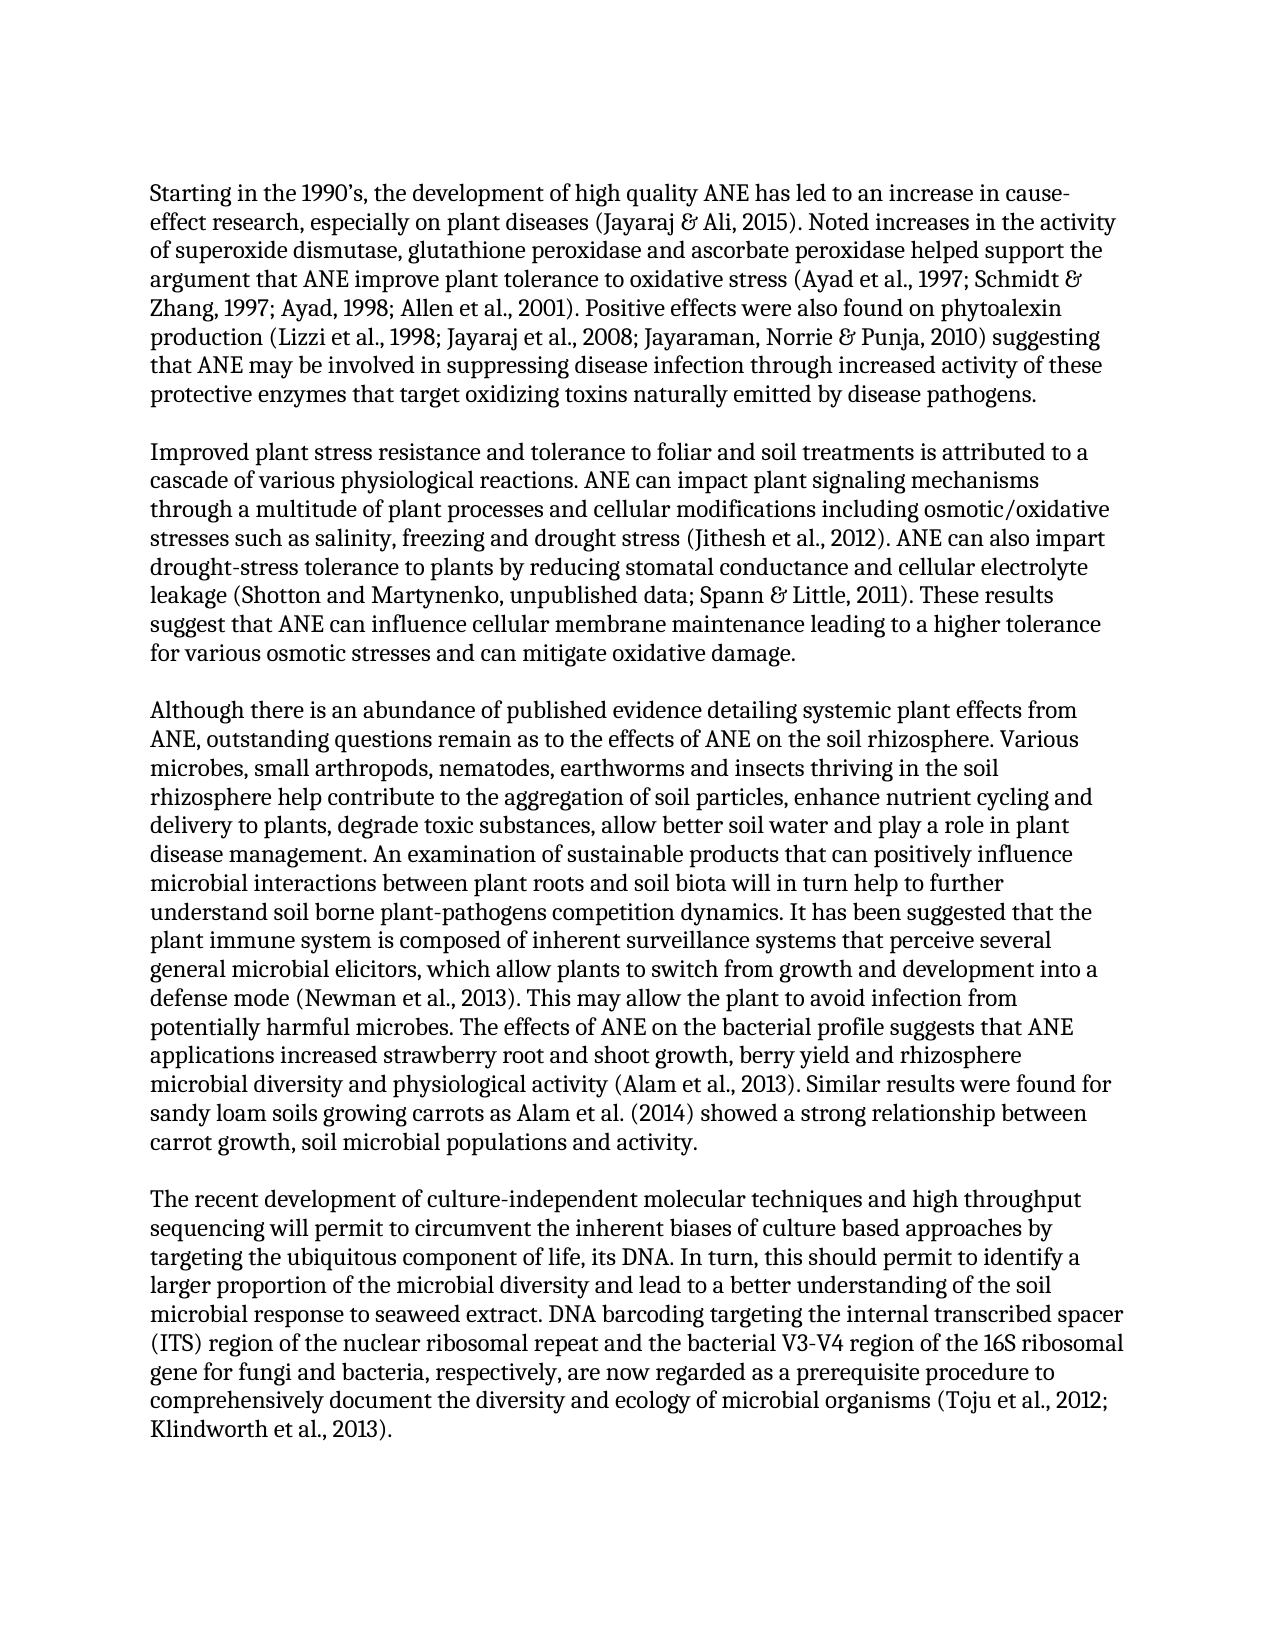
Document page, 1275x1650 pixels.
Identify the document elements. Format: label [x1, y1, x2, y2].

text [150, 150, 1125, 1472]
